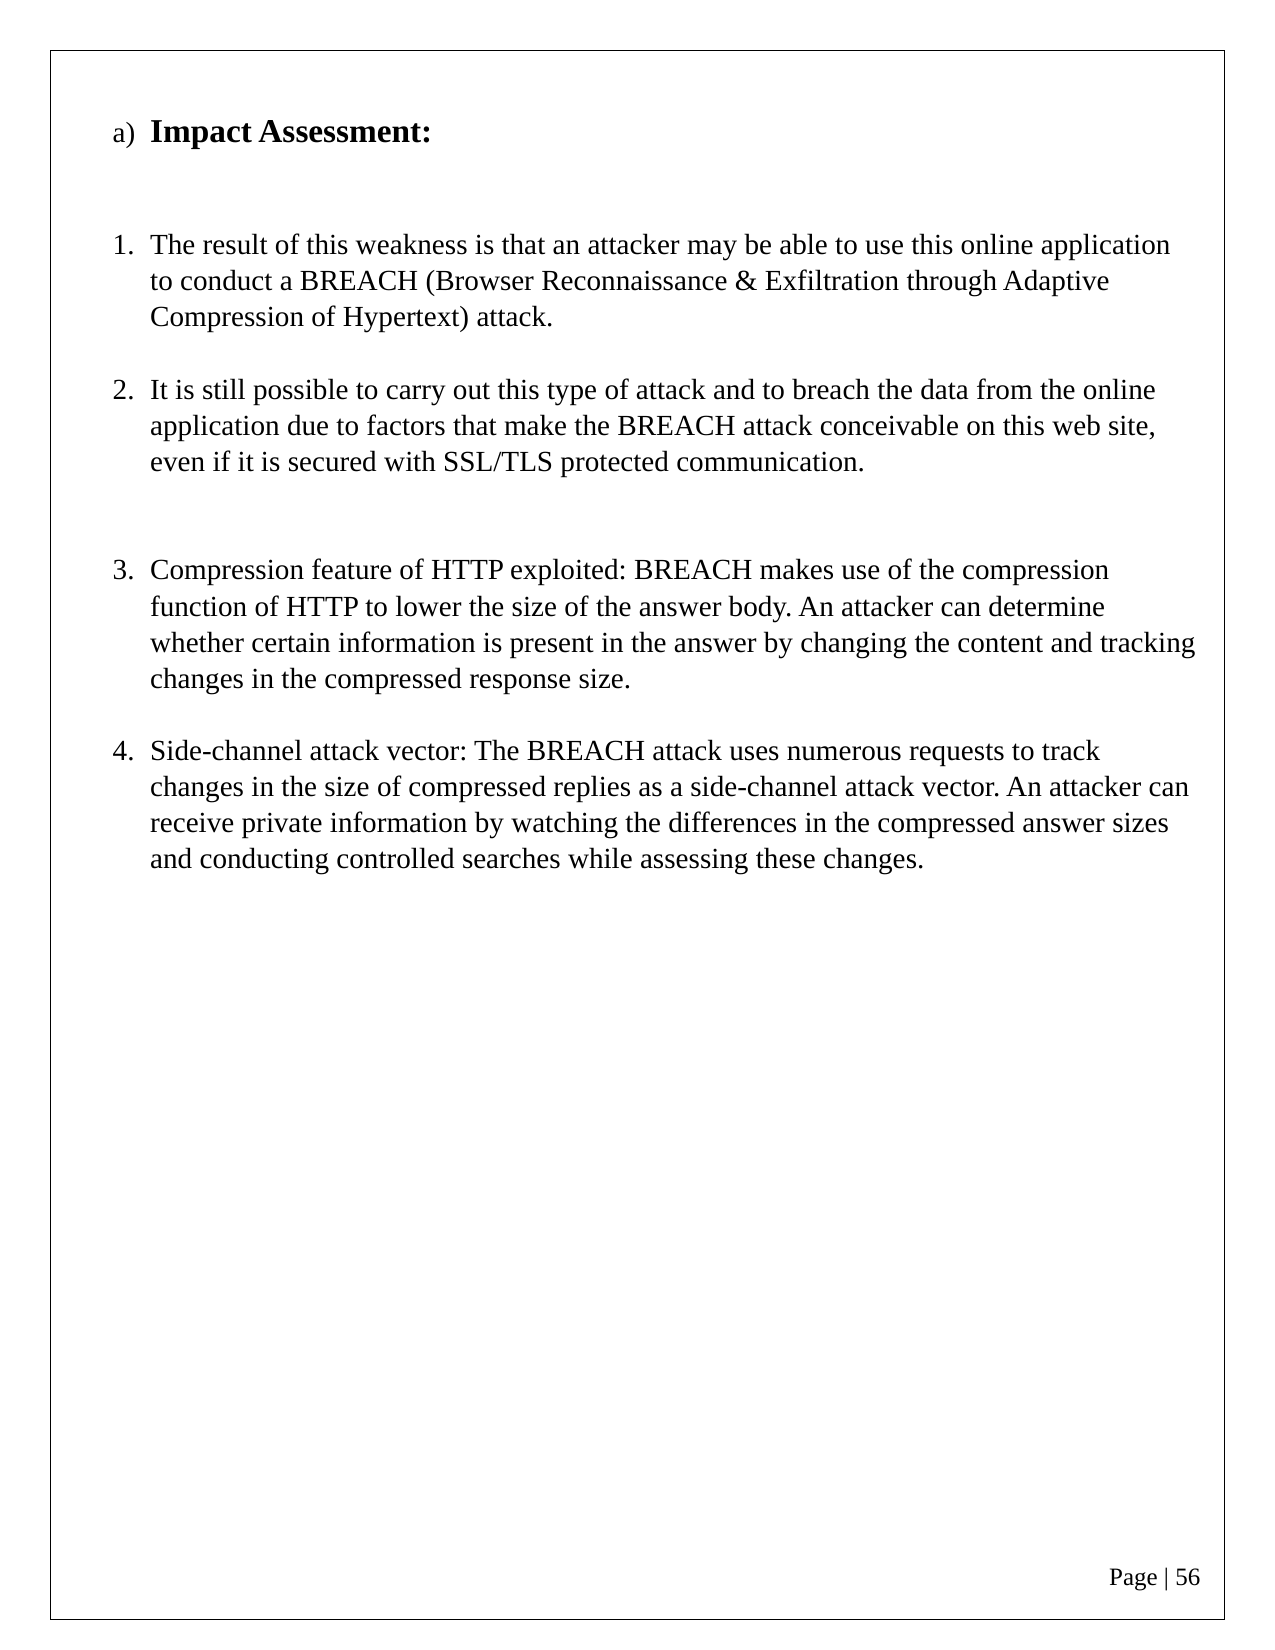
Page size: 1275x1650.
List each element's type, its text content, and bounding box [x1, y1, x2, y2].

list Side-channel attack vector: The BREACH attack uses numerous requests to track changes in the size of compressed replies as a side-channel attack vector. An attacker can receive private information by watching the differences in the compressed answer sizes and conducting controlled searches while assessing these changes. [112, 733, 1200, 875]
list The result of this weakness is that an attacker may be able to use this online application to conduct a BREACH (Browser Reconnaissance & Exfiltration through Adaptive Compression of Hypertext) attack. [112, 227, 1200, 333]
list Impact Assessment: [112, 111, 1200, 149]
list Compression feature of HTTP exploited: BREACH makes use of the compression function of HTTP to lower the size of the answer body. An attacker can determine whether certain information is present in the answer by changing the content and tracking changes in the compressed response size. [112, 552, 1200, 694]
list It is still possible to carry out this type of attack and to breach the data from the online application due to factors that make the BREACH attack conceivable on this web site, even if it is secured with SSL/TLS protected communication. [112, 372, 1200, 478]
